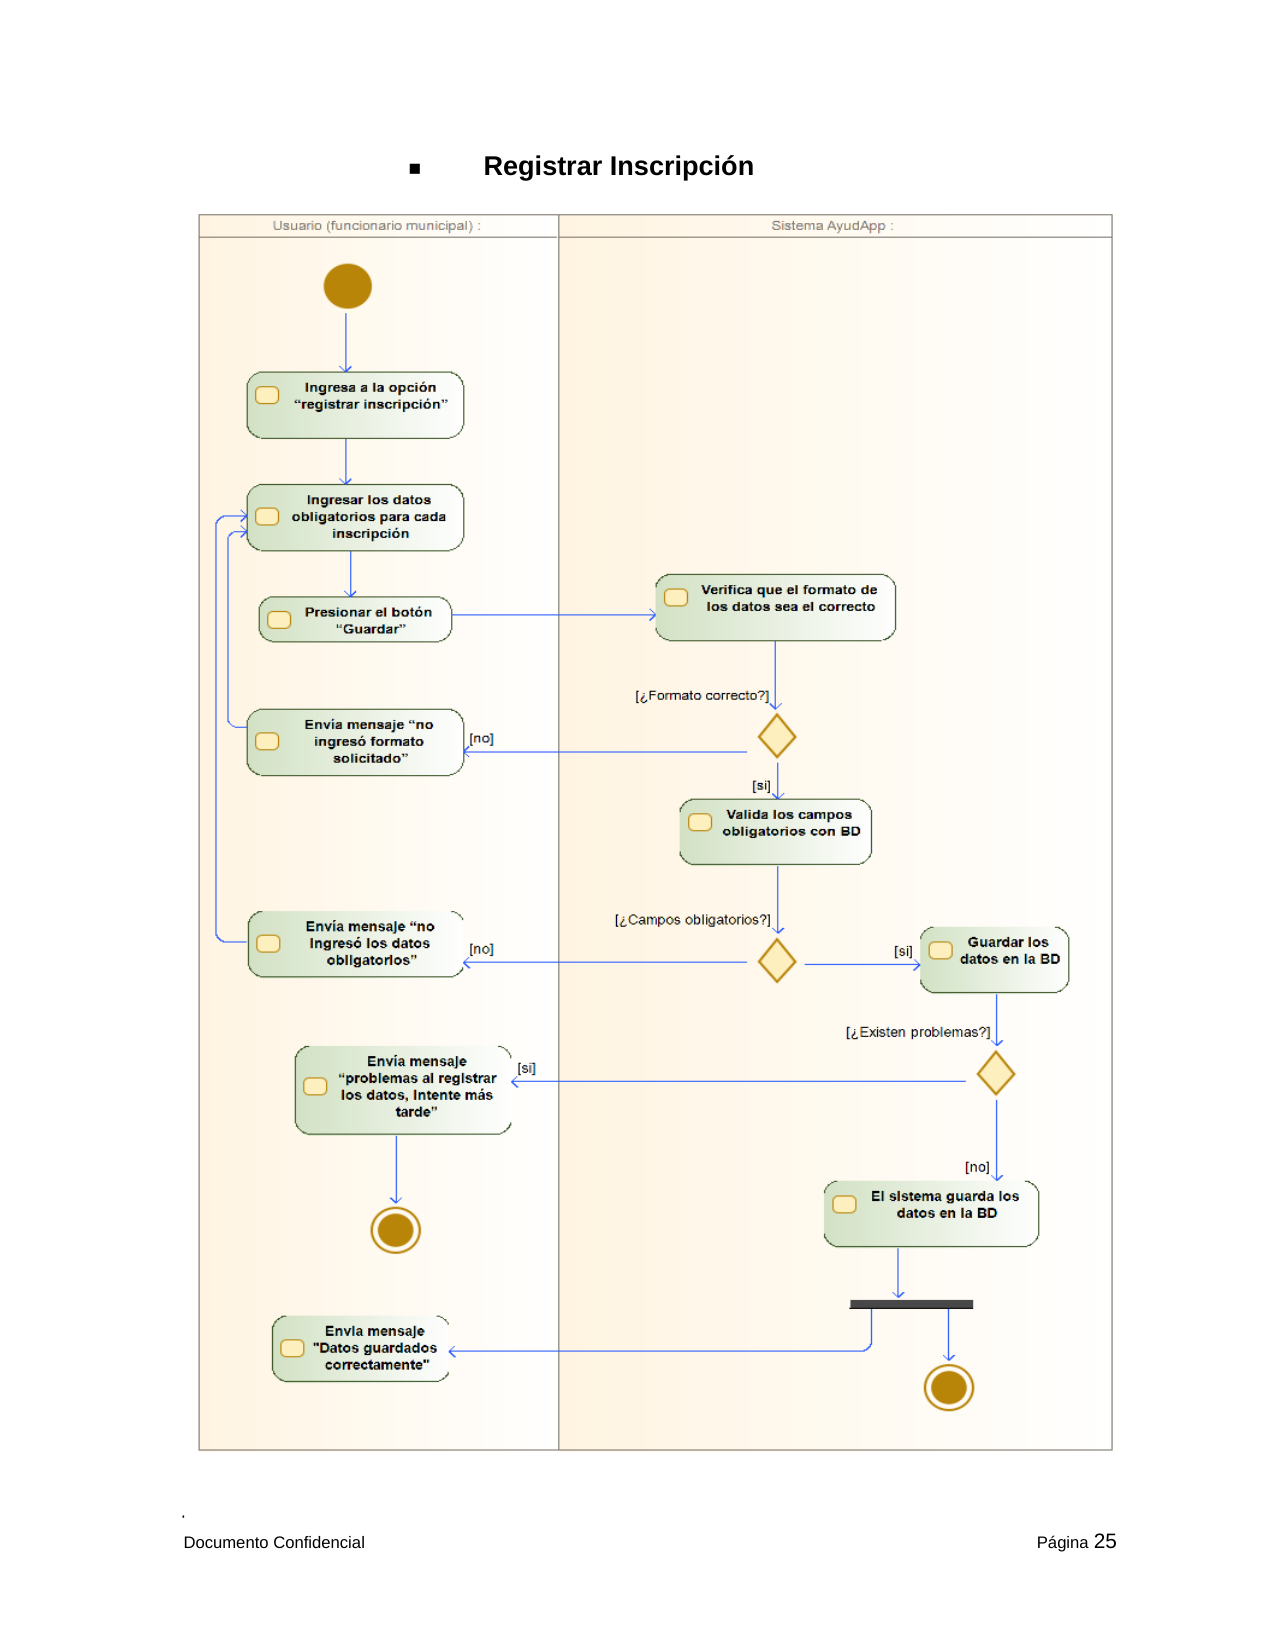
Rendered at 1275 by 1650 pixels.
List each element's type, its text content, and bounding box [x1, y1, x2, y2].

list Registrar Inscripción [408, 150, 1125, 181]
picture [183, 203, 1126, 1463]
